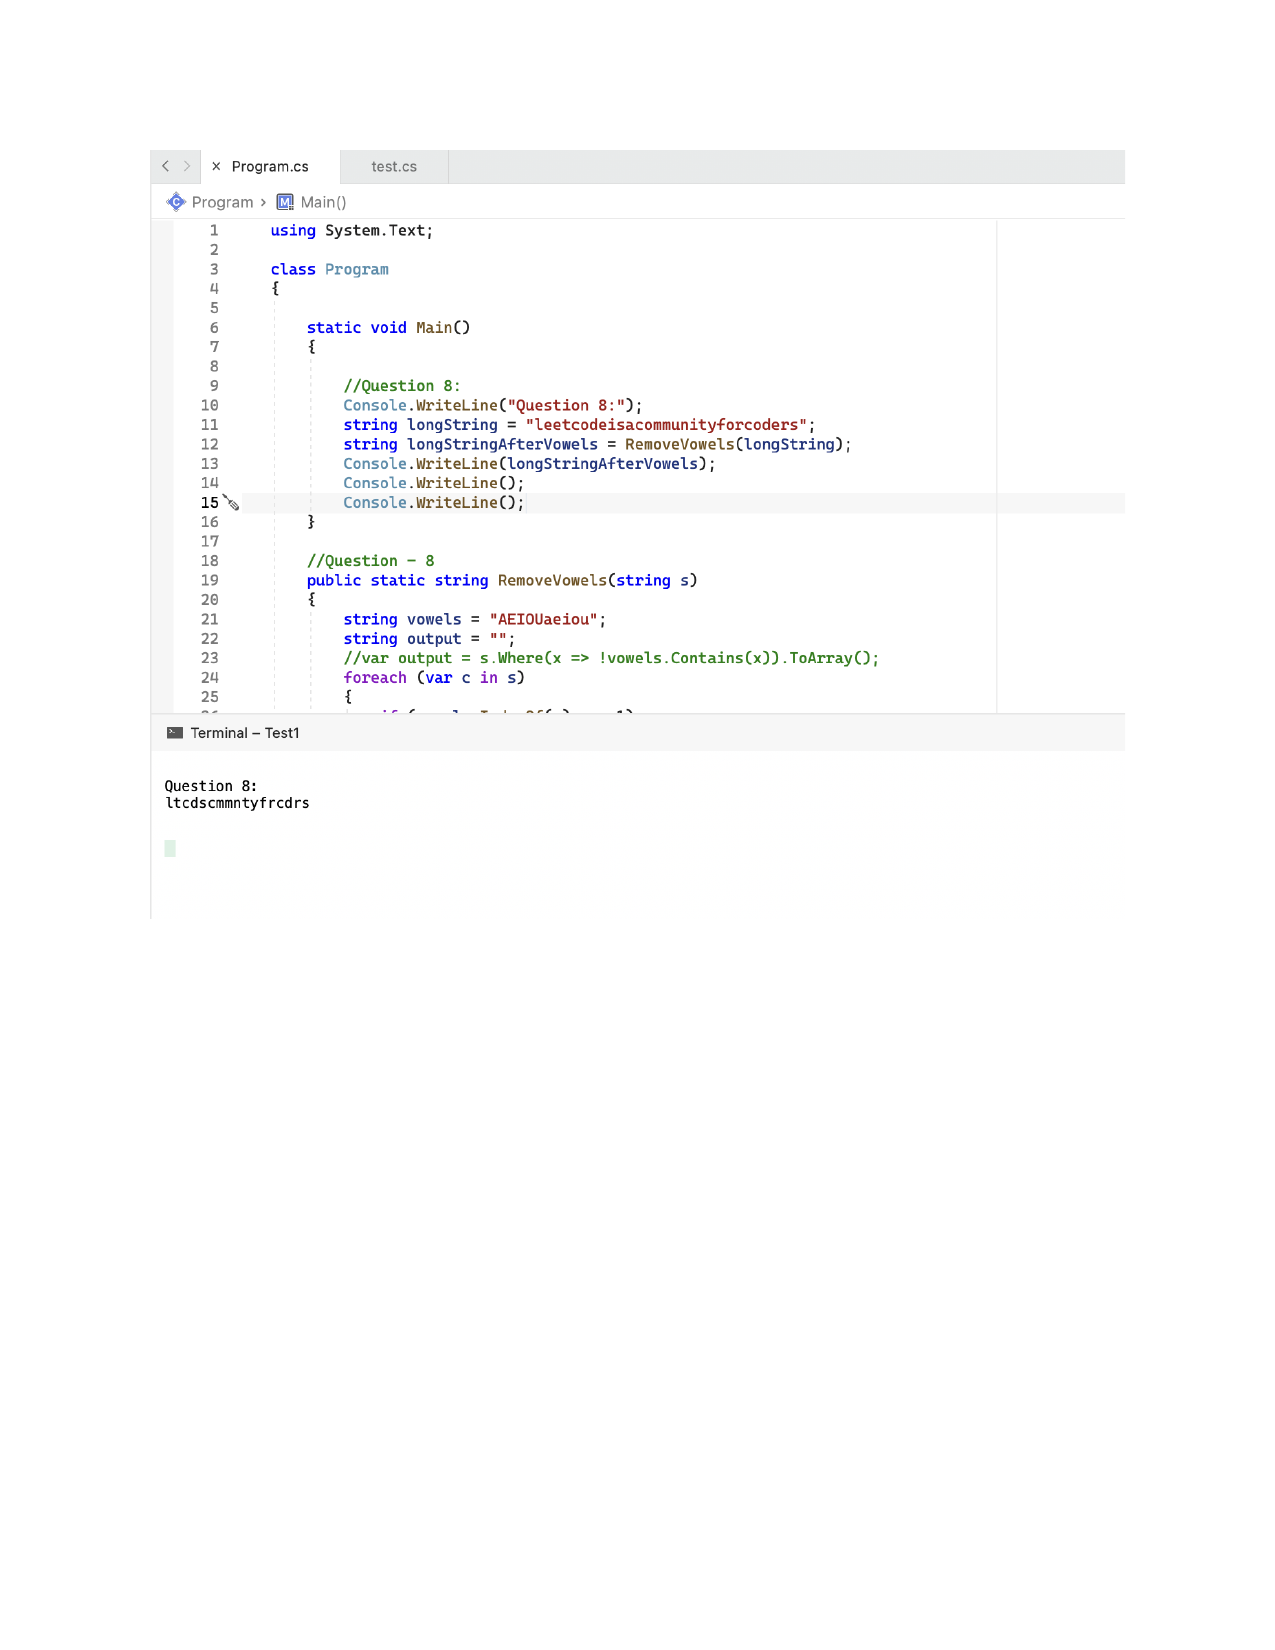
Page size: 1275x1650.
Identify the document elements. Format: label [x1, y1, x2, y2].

picture [150, 150, 1125, 919]
